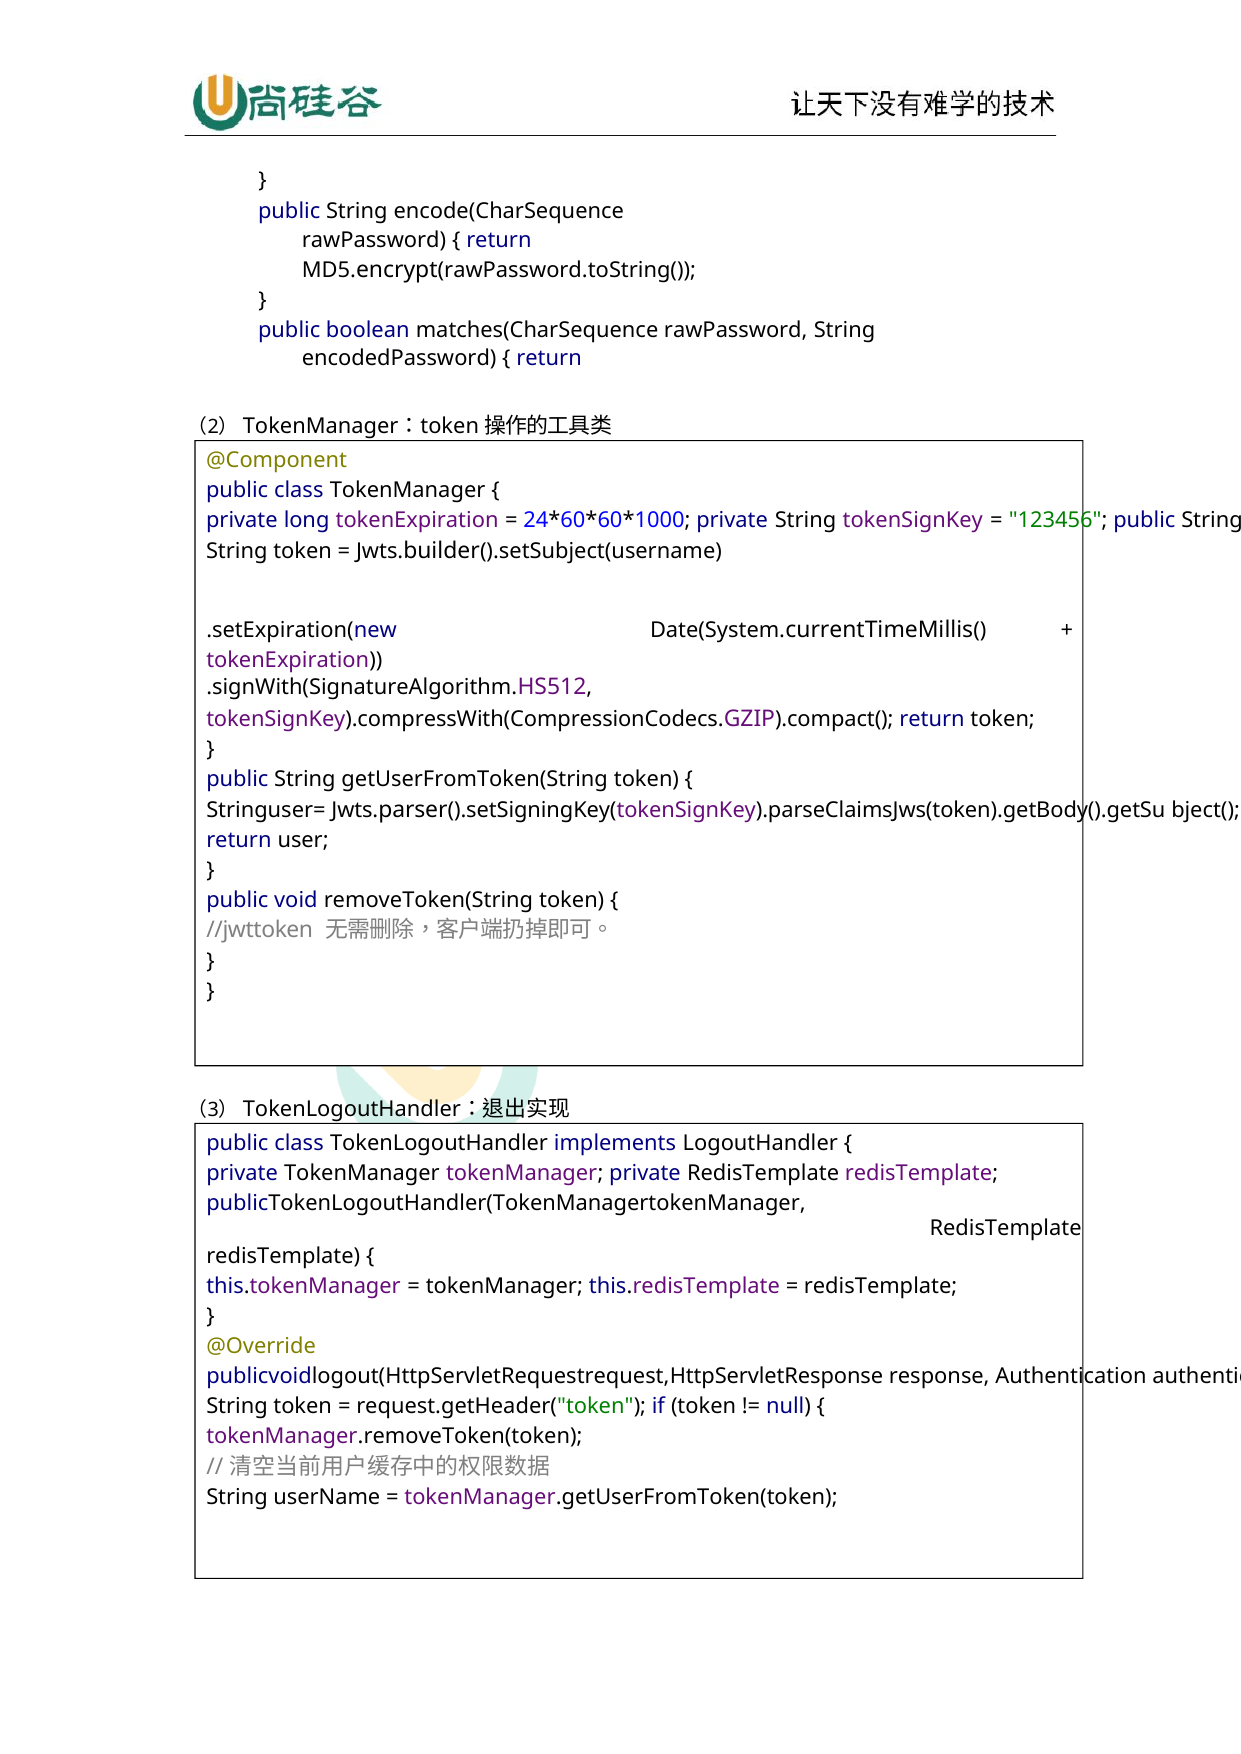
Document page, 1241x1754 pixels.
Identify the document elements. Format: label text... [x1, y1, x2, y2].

picture [184, 73, 1057, 136]
list TokenManager：token 操作的工具类 [187, 410, 1186, 440]
picture [336, 1067, 877, 1093]
list TokenLogoutHandler：退出实现 [187, 1093, 1186, 1123]
